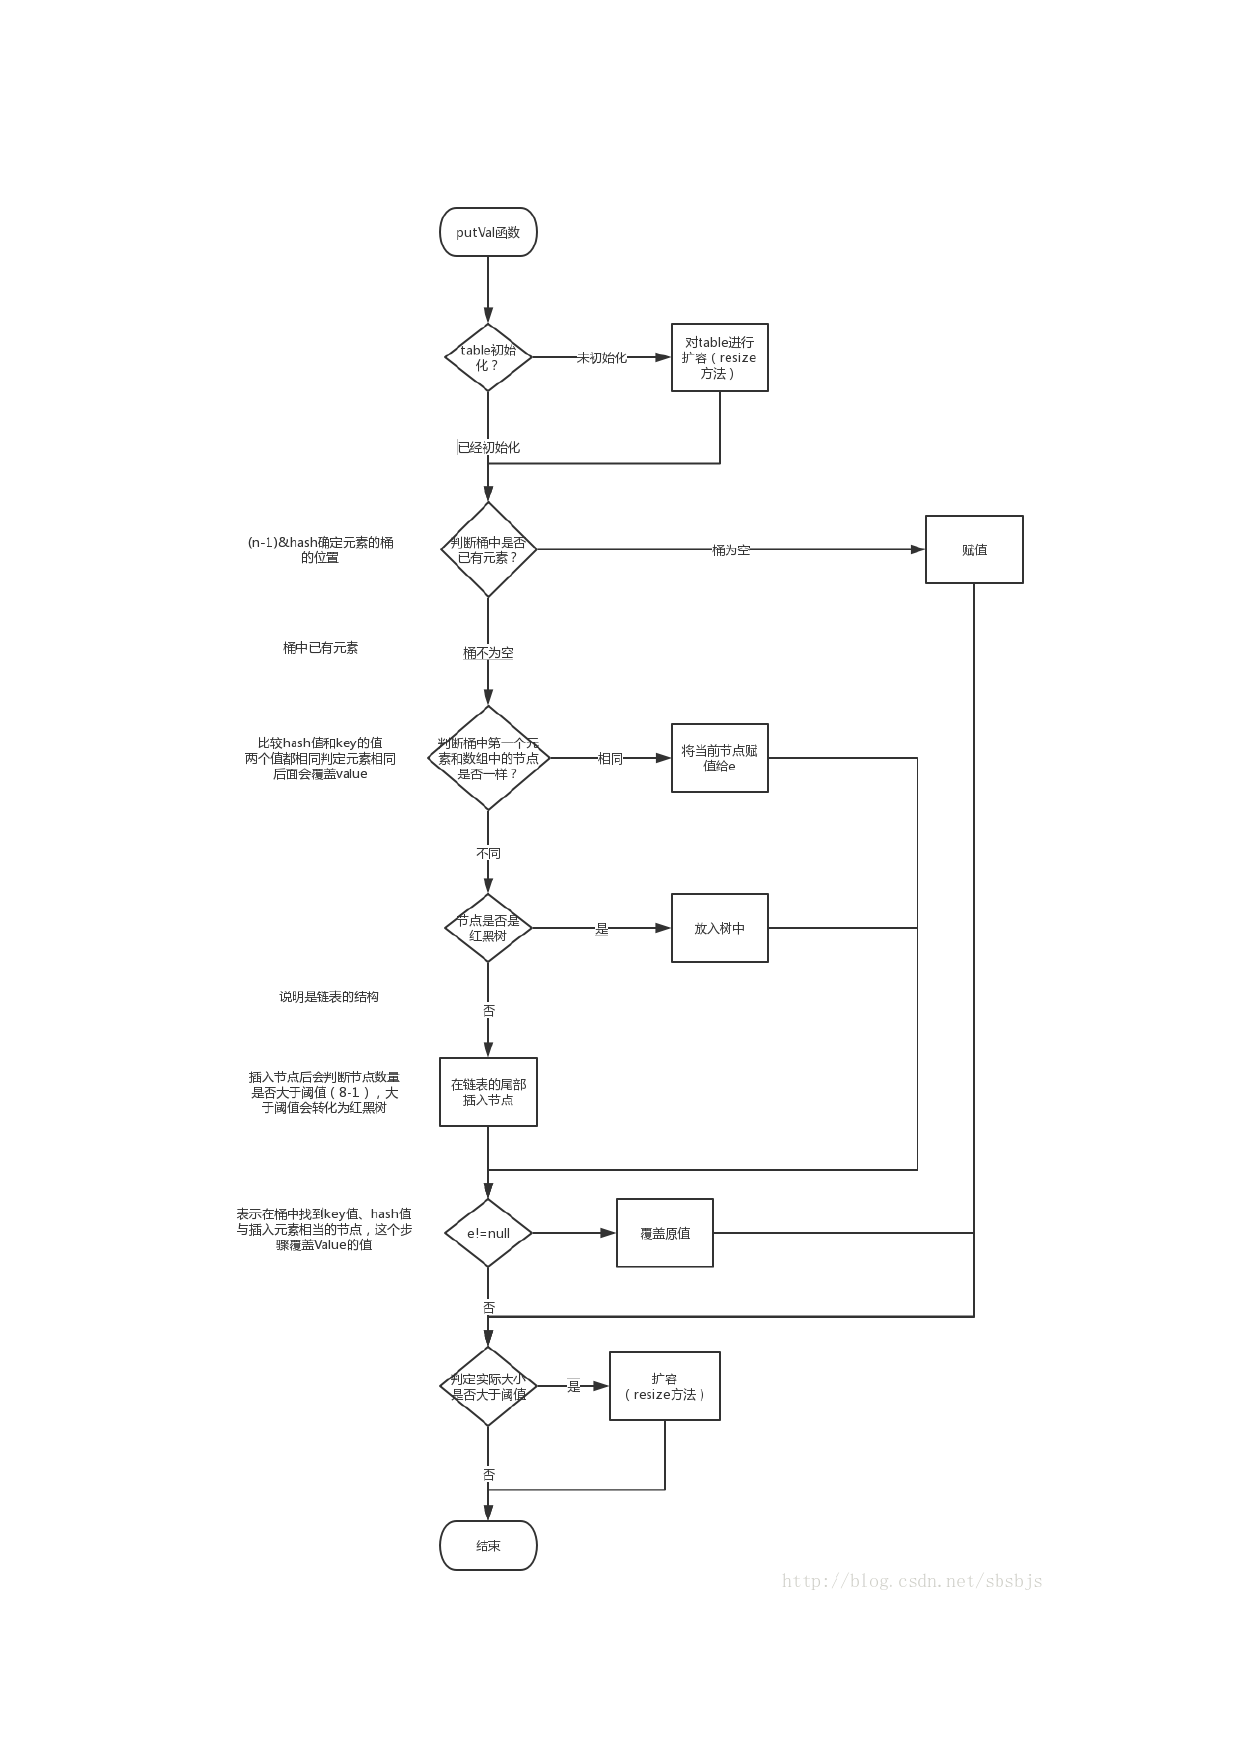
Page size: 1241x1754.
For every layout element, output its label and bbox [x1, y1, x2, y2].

picture [187, 162, 1053, 1600]
